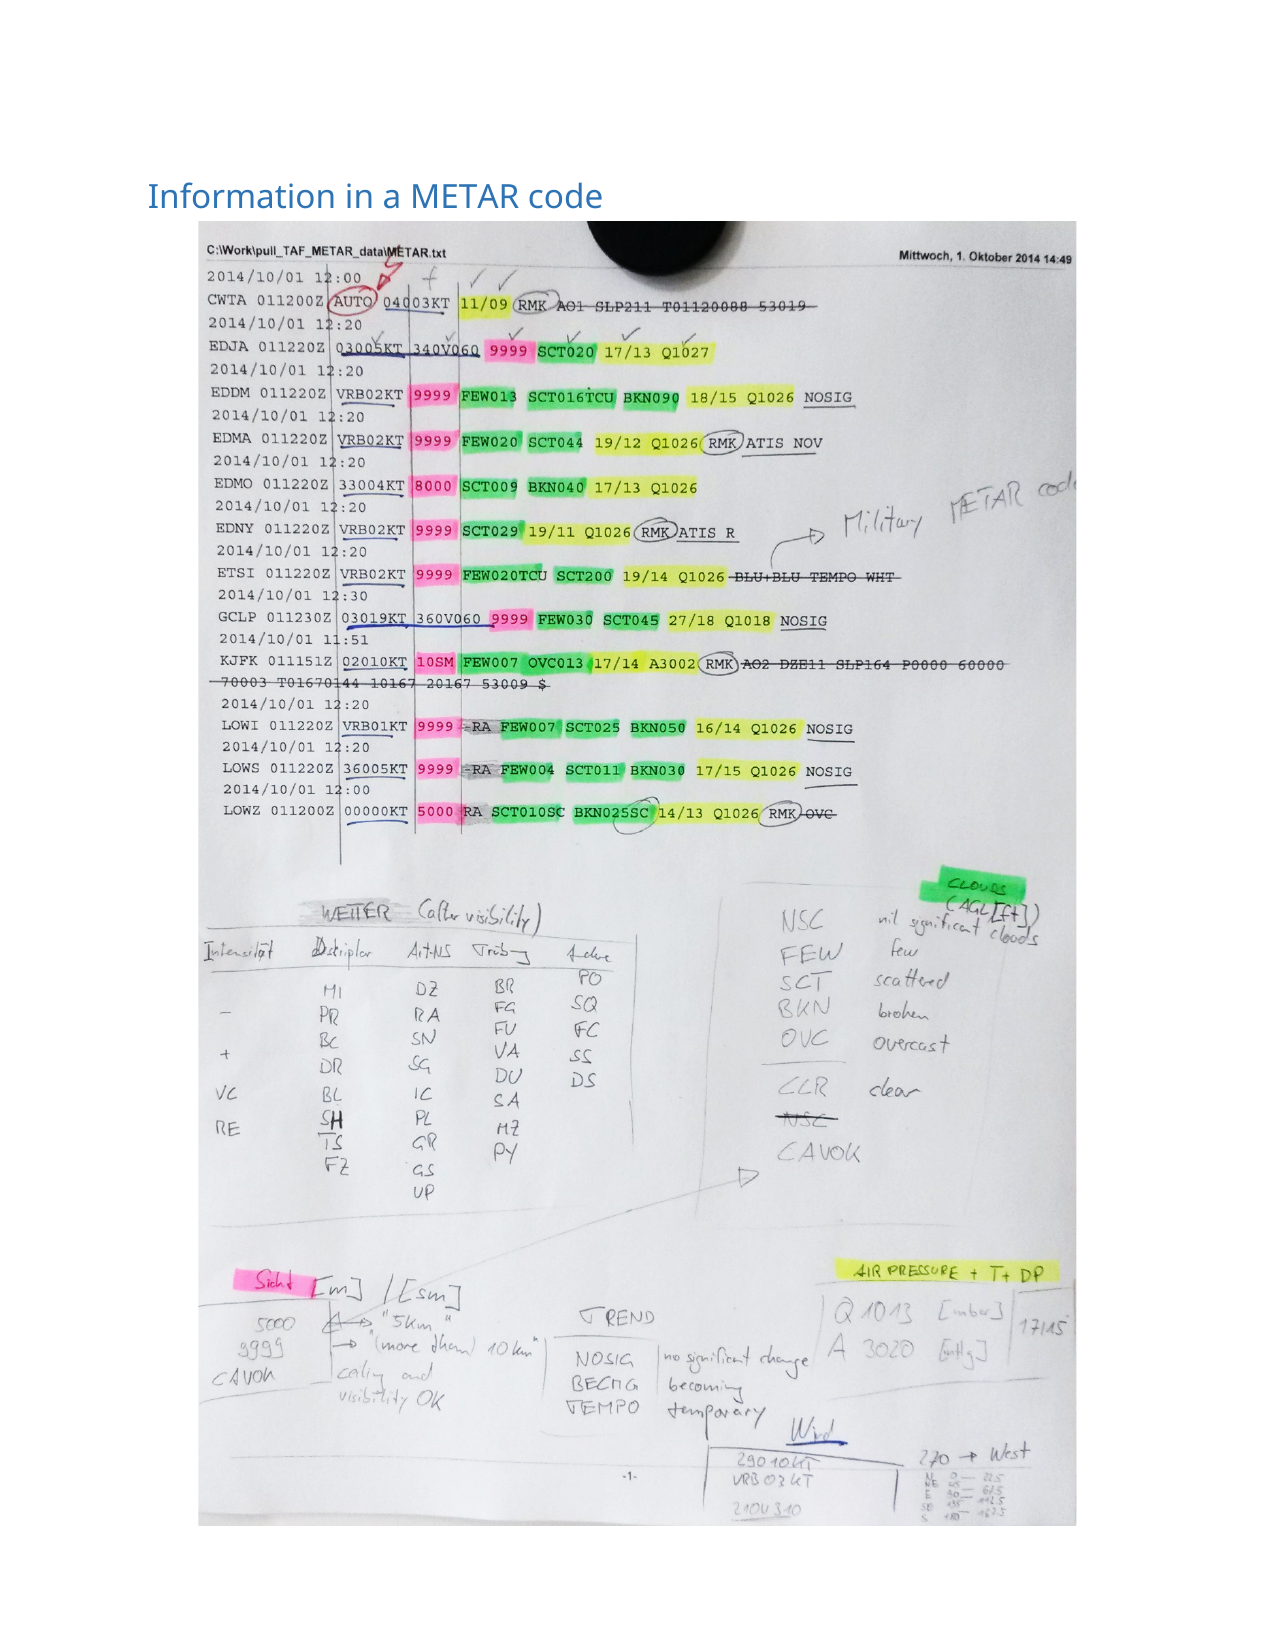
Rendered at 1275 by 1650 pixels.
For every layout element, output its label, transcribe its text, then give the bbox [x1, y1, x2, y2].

subtitle Information in a METAR code [148, 173, 1127, 218]
picture [198, 221, 1077, 1526]
